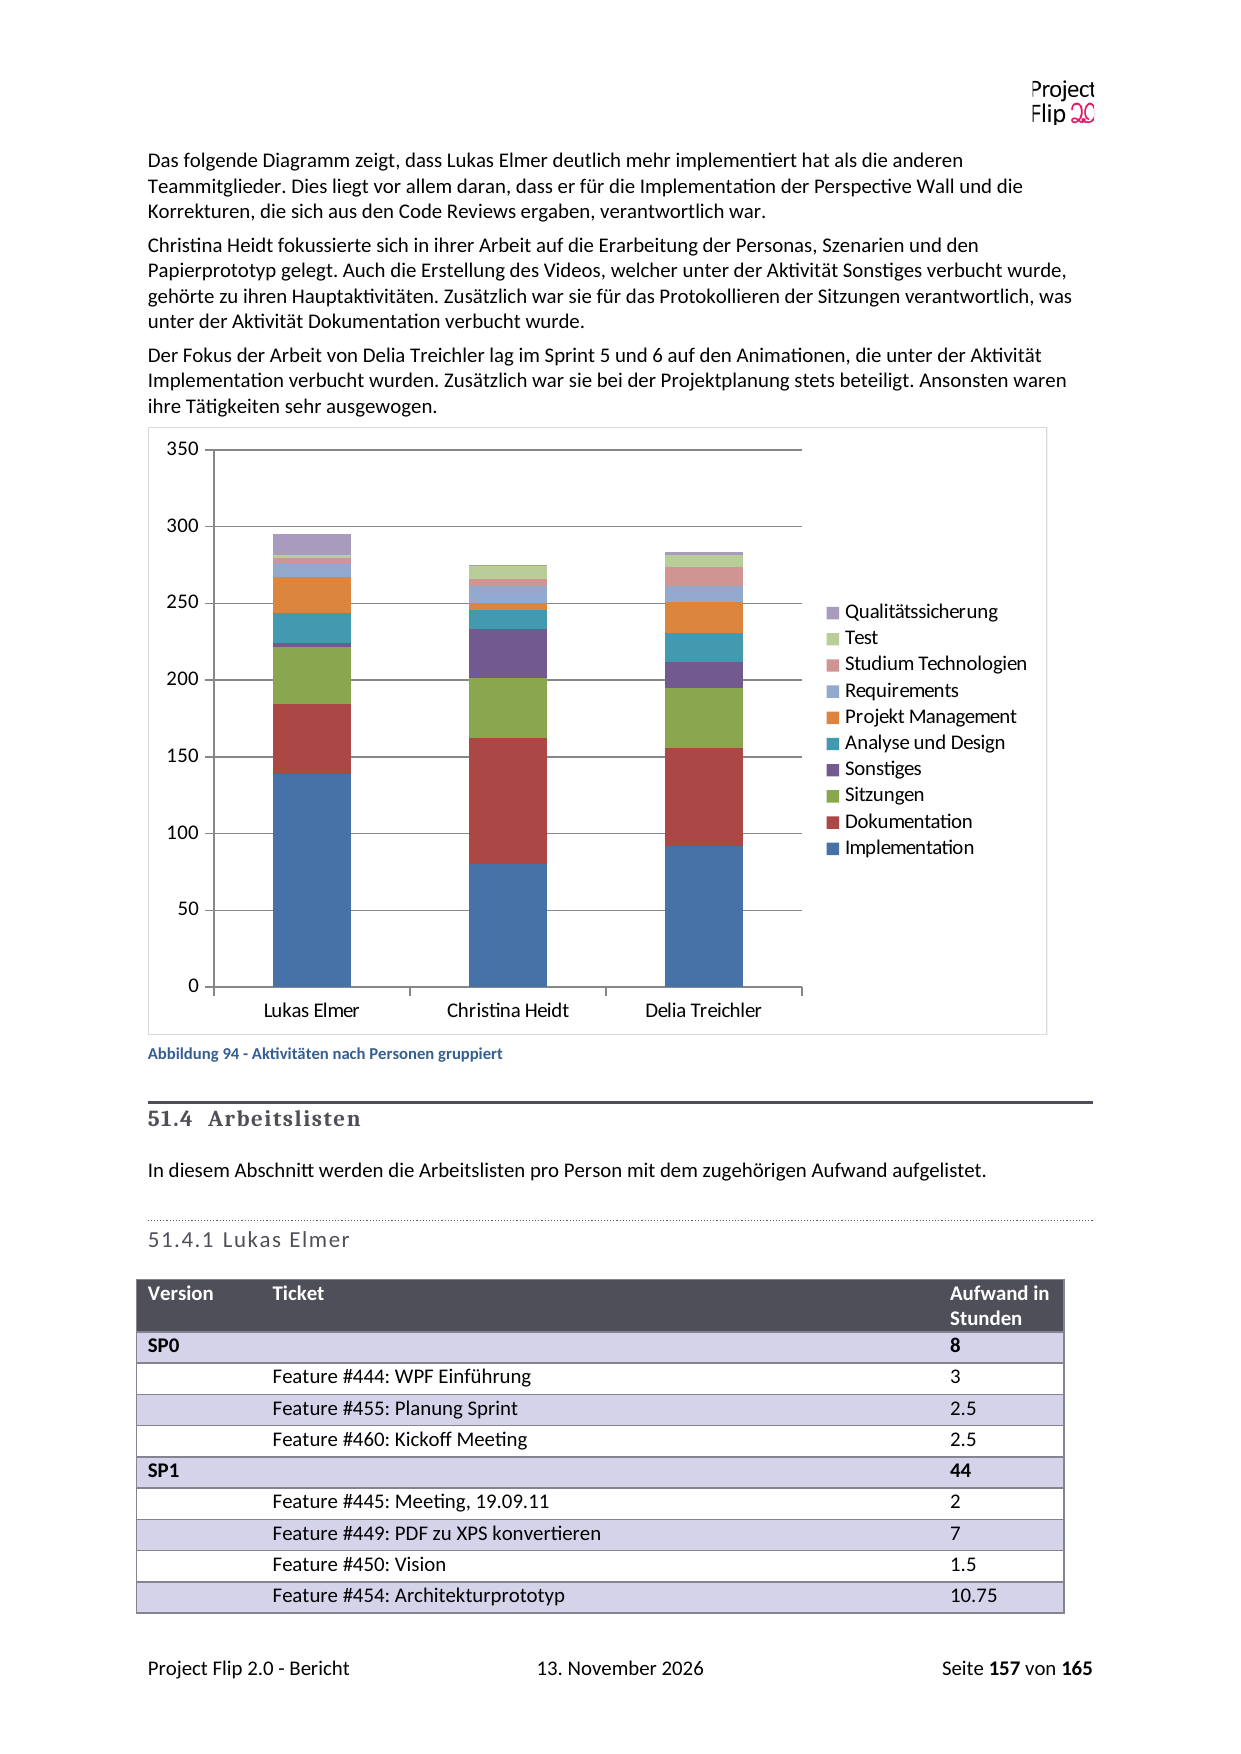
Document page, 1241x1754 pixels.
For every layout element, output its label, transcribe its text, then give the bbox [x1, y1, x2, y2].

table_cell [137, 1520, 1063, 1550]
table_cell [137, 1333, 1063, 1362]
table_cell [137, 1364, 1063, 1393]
picture [1081, 79, 1097, 124]
text Christina Heidt fokussierte sich in ihrer Arbeit auf die Erarbeitung der Personas, Szenarien und den Papierprototyp gelegt. Auch die Erstellung des Videos, welcher unter der Aktivität Sonstiges verbucht wurde, gehörte zu ihren Hauptaktivitäten. Zusätzlich war sie für das Protokollieren der Sitzungen verantwortlich, was unter der Aktivität Dokumentation verbucht wurde. [148, 232, 1093, 334]
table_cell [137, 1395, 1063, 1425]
text Das folgende Diagramm zeigt, dass Lukas Elmer deutlich mehr implementiert hat als die anderen Teammitglieder. Dies liegt vor allem daran, dass er für die Implementation der Perspective Wall und die Korrekturen, die sich aus den Code Reviews ergaben, verantwortlich war. [148, 148, 1093, 224]
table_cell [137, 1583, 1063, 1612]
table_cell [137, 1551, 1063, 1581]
subtitle Lukas Elmer [148, 1220, 1093, 1253]
text In diesem Abschnitt werden die Arbeitslisten pro Person mit dem zugehörigen Aufwand aufgelistet. [148, 1157, 1093, 1182]
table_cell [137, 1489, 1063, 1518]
text Der Fokus der Arbeit von Delia Treichler lag im Sprint 5 und 6 auf den Animationen, die unter der Aktivität Implementation verbucht wurden. Zusätzlich war sie bei der Projektplanung stets beteiligt. Ansonsten waren ihre Tätigkeiten sehr ausgewogen. [148, 342, 1093, 418]
subtitle Arbeitslisten [148, 1104, 1093, 1132]
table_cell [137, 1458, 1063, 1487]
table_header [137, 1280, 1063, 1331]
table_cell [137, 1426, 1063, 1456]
